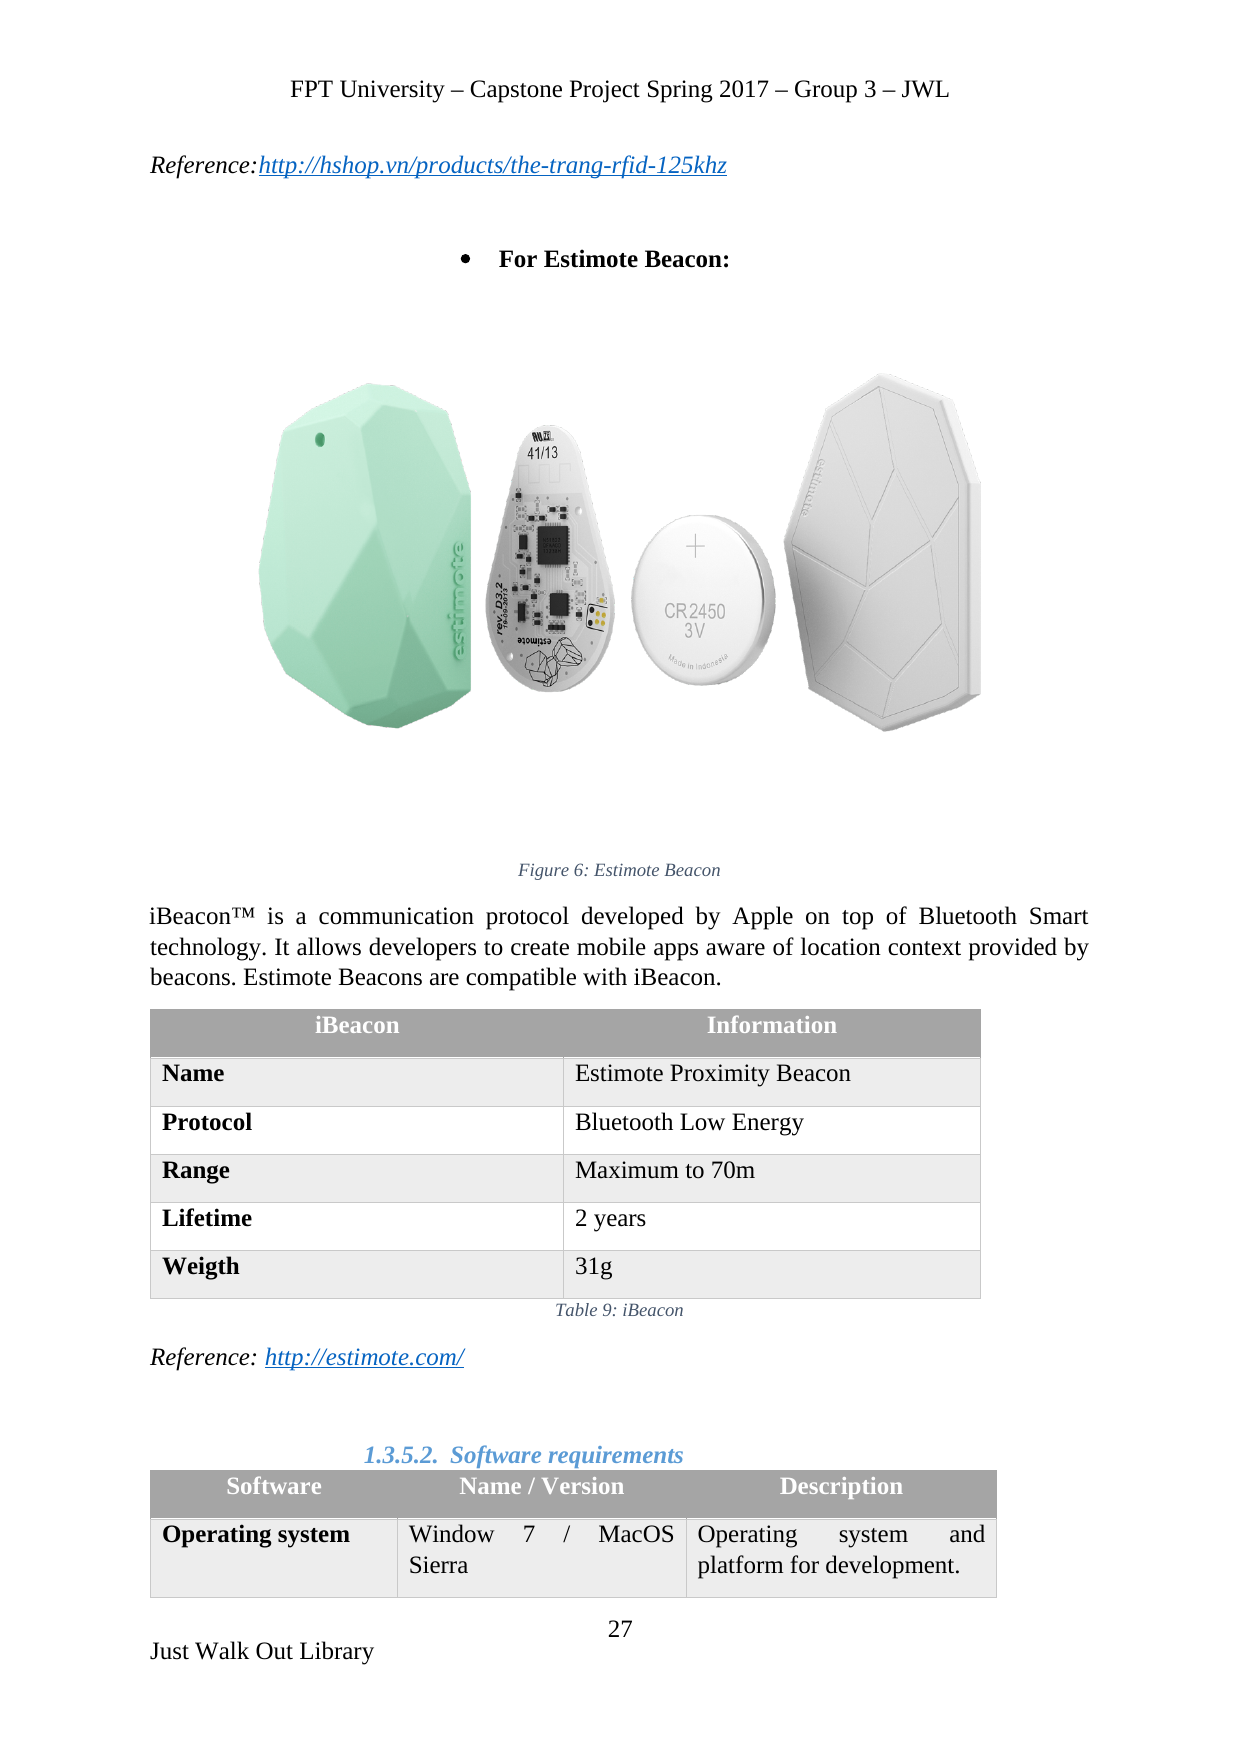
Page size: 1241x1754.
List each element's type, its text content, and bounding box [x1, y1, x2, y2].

table_cell 2 years [564, 1203, 980, 1250]
table_cell Estimote Proximity Beacon [564, 1059, 980, 1106]
table_header Name / Version [398, 1471, 686, 1518]
list For Estimote Beacon: [461, 244, 1090, 273]
table_cell Range [151, 1155, 563, 1202]
text Figure 6: Estimote Beacon [150, 859, 1090, 881]
table_cell Operating system and platform for development. [687, 1520, 996, 1597]
table_cell Name [151, 1059, 563, 1106]
table_cell Lifetime [151, 1203, 563, 1250]
table_cell Bluetooth Low Energy [564, 1107, 980, 1154]
table_cell Operating system [151, 1520, 397, 1597]
table_cell Maximum to 70m [564, 1155, 980, 1202]
table_cell 31g [564, 1251, 980, 1298]
text Reference: http://estimote.com/ [150, 1342, 1090, 1370]
table_cell Window 7 / MacOS Sierra [398, 1520, 686, 1597]
table_header Description [687, 1471, 996, 1518]
table_header Software [151, 1471, 397, 1518]
text Table 9: iBeacon [150, 1299, 1090, 1321]
table_cell Weigth [151, 1251, 563, 1298]
table_header iBeacon [151, 1010, 563, 1057]
table_cell Protocol [151, 1107, 563, 1154]
text Reference:http://hshop.vn/products/the-trang-rfid-125khz [150, 150, 1090, 179]
subtitle Software requirements [364, 1440, 1090, 1469]
table_header Information [564, 1010, 980, 1057]
picture [150, 291, 1093, 841]
text iBeacon™ is a communication protocol developed by Apple on top of Bluetooth Smart technology. It allows developers to create mobile apps aware of location context provided by beacons. Estimote Beacons are compatible with iBeacon. [149, 901, 1090, 991]
